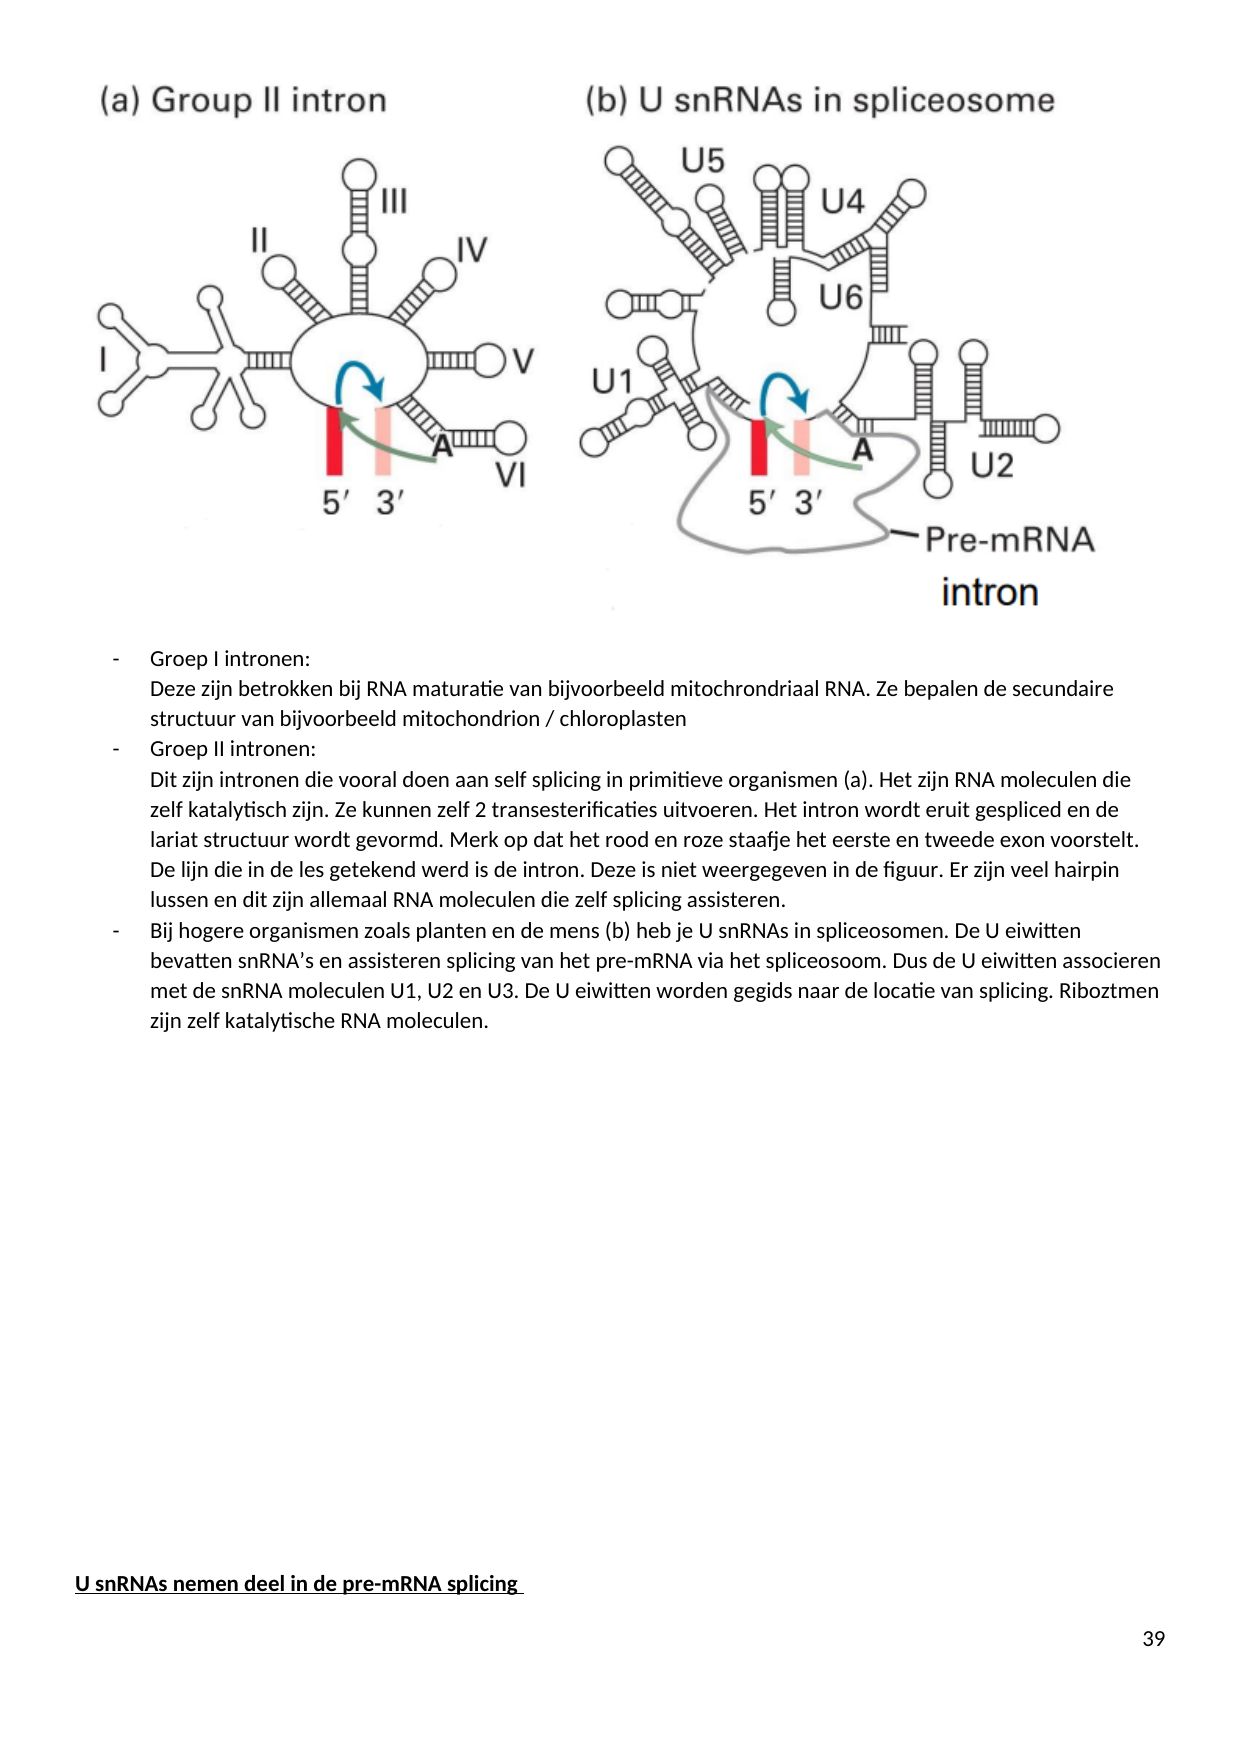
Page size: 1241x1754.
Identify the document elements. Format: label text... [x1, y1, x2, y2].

list Bij hogere organismen zoals planten en de mens (b) heb je U snRNAs in spliceosomen. De U eiwitten bevatten snRNA’s en assisteren splicing van het pre-mRNA via het spliceosoom. Dus de U eiwitten associeren met de snRNA moleculen U1, U2 en U3. De U eiwitten worden gegids naar de locatie van splicing. Riboztmen zijn zelf katalytische RNA moleculen. [112, 916, 1165, 1034]
list Groep II intronen: Dit zijn intronen die vooral doen aan self splicing in primitieve organismen (a). Het zijn RNA moleculen die zelf katalytisch zijn. Ze kunnen zelf 2 transesterificaties uitvoeren. Het intron wordt eruit gespliced en de lariat structuur wordt gevormd. Merk op dat het rood en roze staafje het eerste en tweede exon voorstelt. De lijn die in de les getekend werd is de intron. Deze is niet weergegeven in de figuur. Er zijn veel hairpin lussen en dit zijn allemaal RNA moleculen die zelf splicing assisteren. [112, 734, 1165, 914]
text U snRNAs nemen deel in de pre-mRNA splicing [75, 1569, 1165, 1597]
list Groep I intronen: Deze zijn betrokken bij RNA maturatie van bijvoorbeeld mitochrondriaal RNA. Ze bepalen de secundaire structuur van bijvoorbeeld mitochondrion / chloroplasten [112, 644, 1165, 732]
picture [75, 75, 1124, 626]
